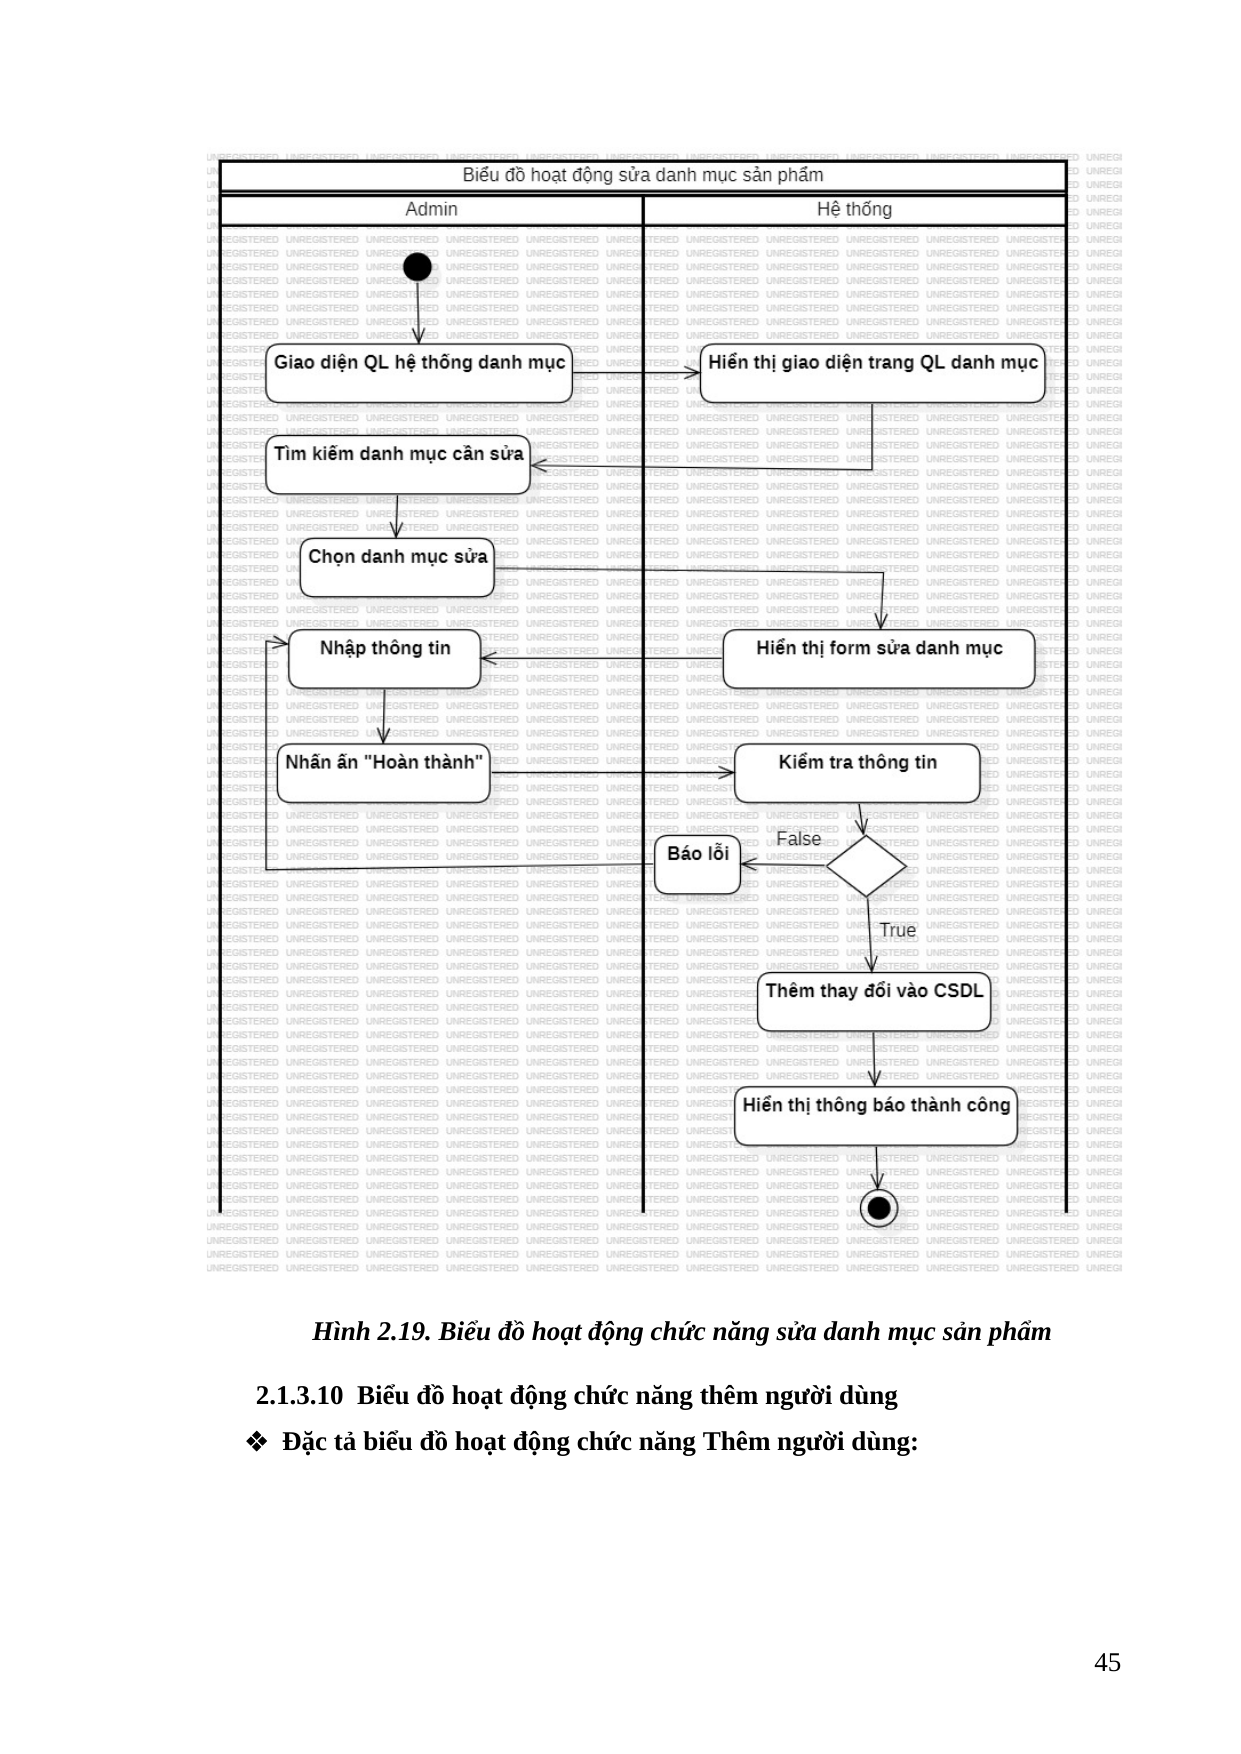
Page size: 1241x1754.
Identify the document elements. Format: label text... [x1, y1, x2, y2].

picture [206, 147, 1123, 1284]
subtitle Biểu đồ hoạt động chức năng thêm người dùng [256, 1379, 1122, 1410]
list Đặc tả biểu đồ hoạt động chức năng Thêm người dùng: [244, 1426, 1122, 1457]
text Hình 2.19. Biểu đồ hoạt động chức năng sửa danh mục sản phẩm [244, 1316, 1122, 1347]
